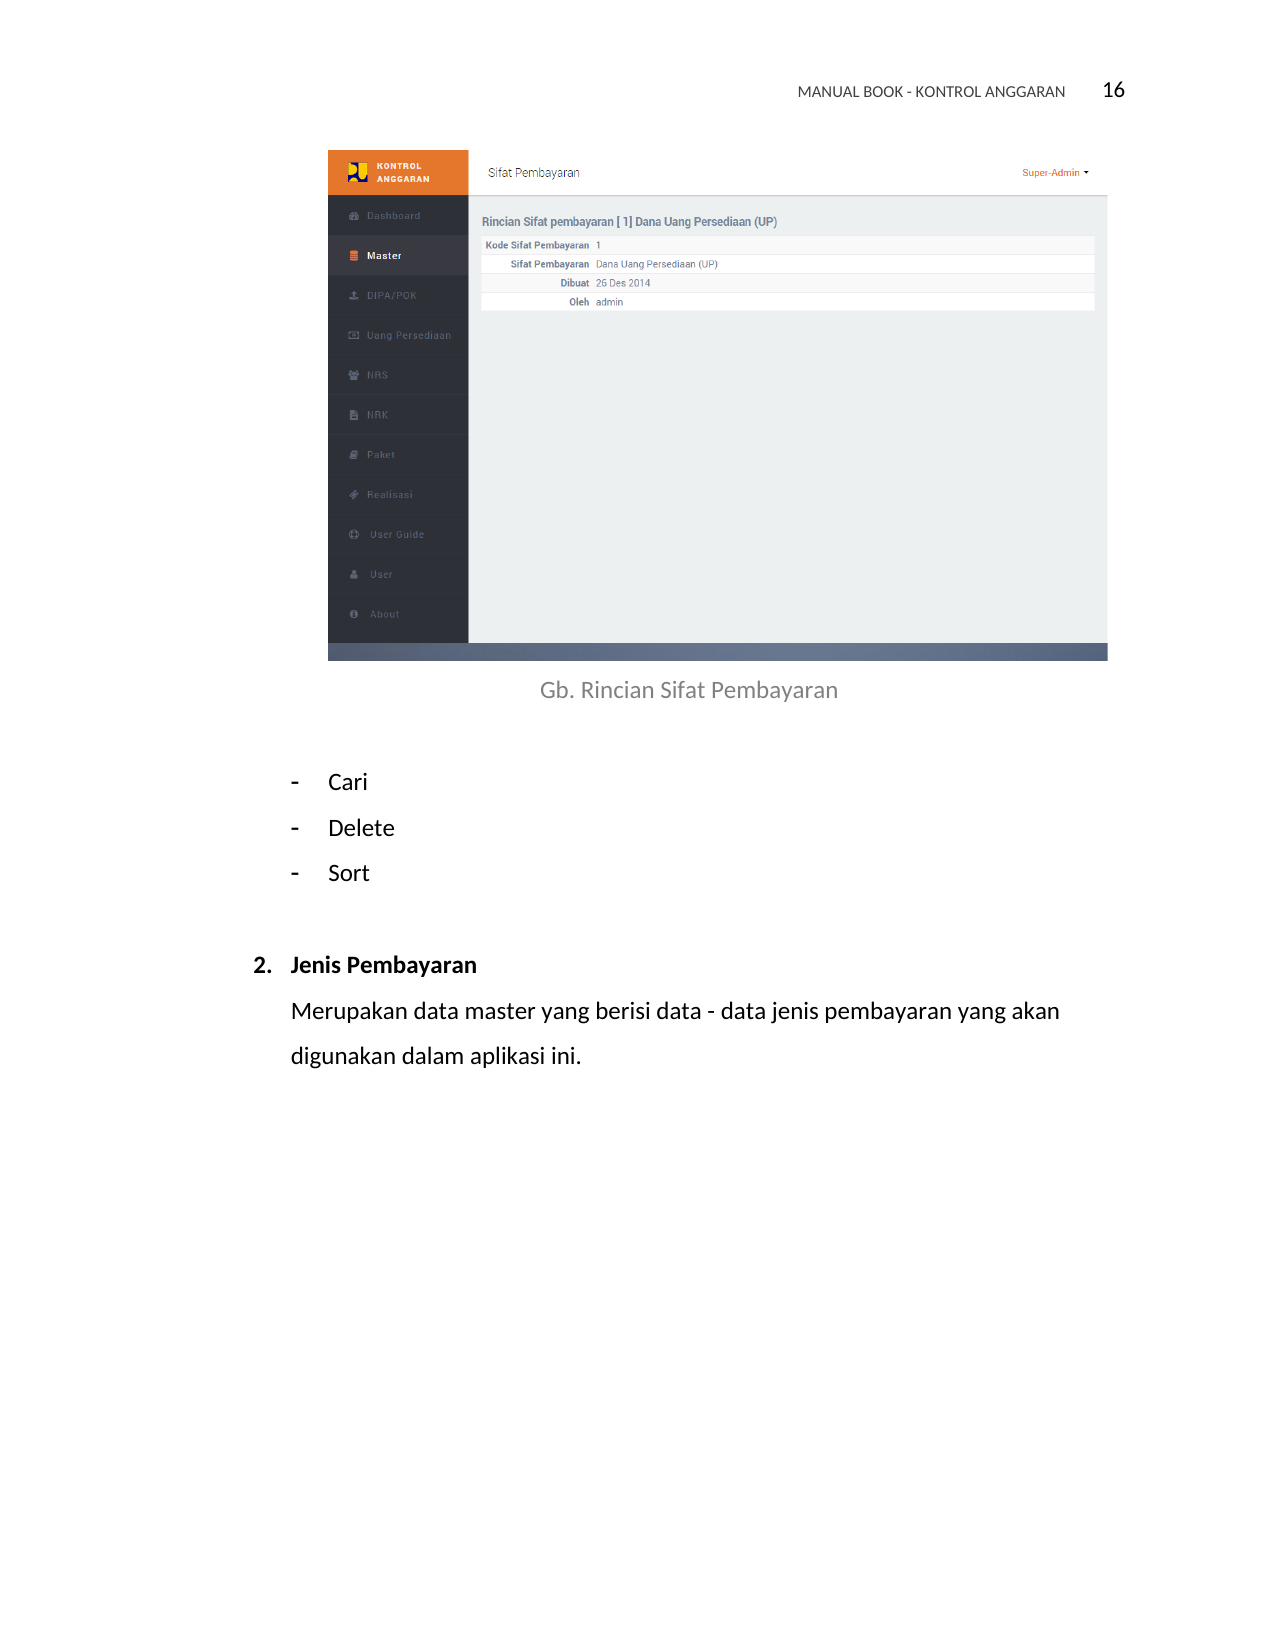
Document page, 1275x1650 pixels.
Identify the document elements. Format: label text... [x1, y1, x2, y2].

list Gb. Rincian Sifat Pembayaran [253, 675, 1125, 705]
list Merupakan data master yang berisi data - data jenis pembayaran yang akan digunakan dalam aplikasi ini. [291, 995, 1125, 1071]
picture [328, 150, 1108, 661]
list Sort [291, 858, 1125, 888]
list Jenis Pembayaran [253, 949, 1125, 979]
list Cari [291, 766, 1125, 797]
list Delete [291, 812, 1125, 842]
